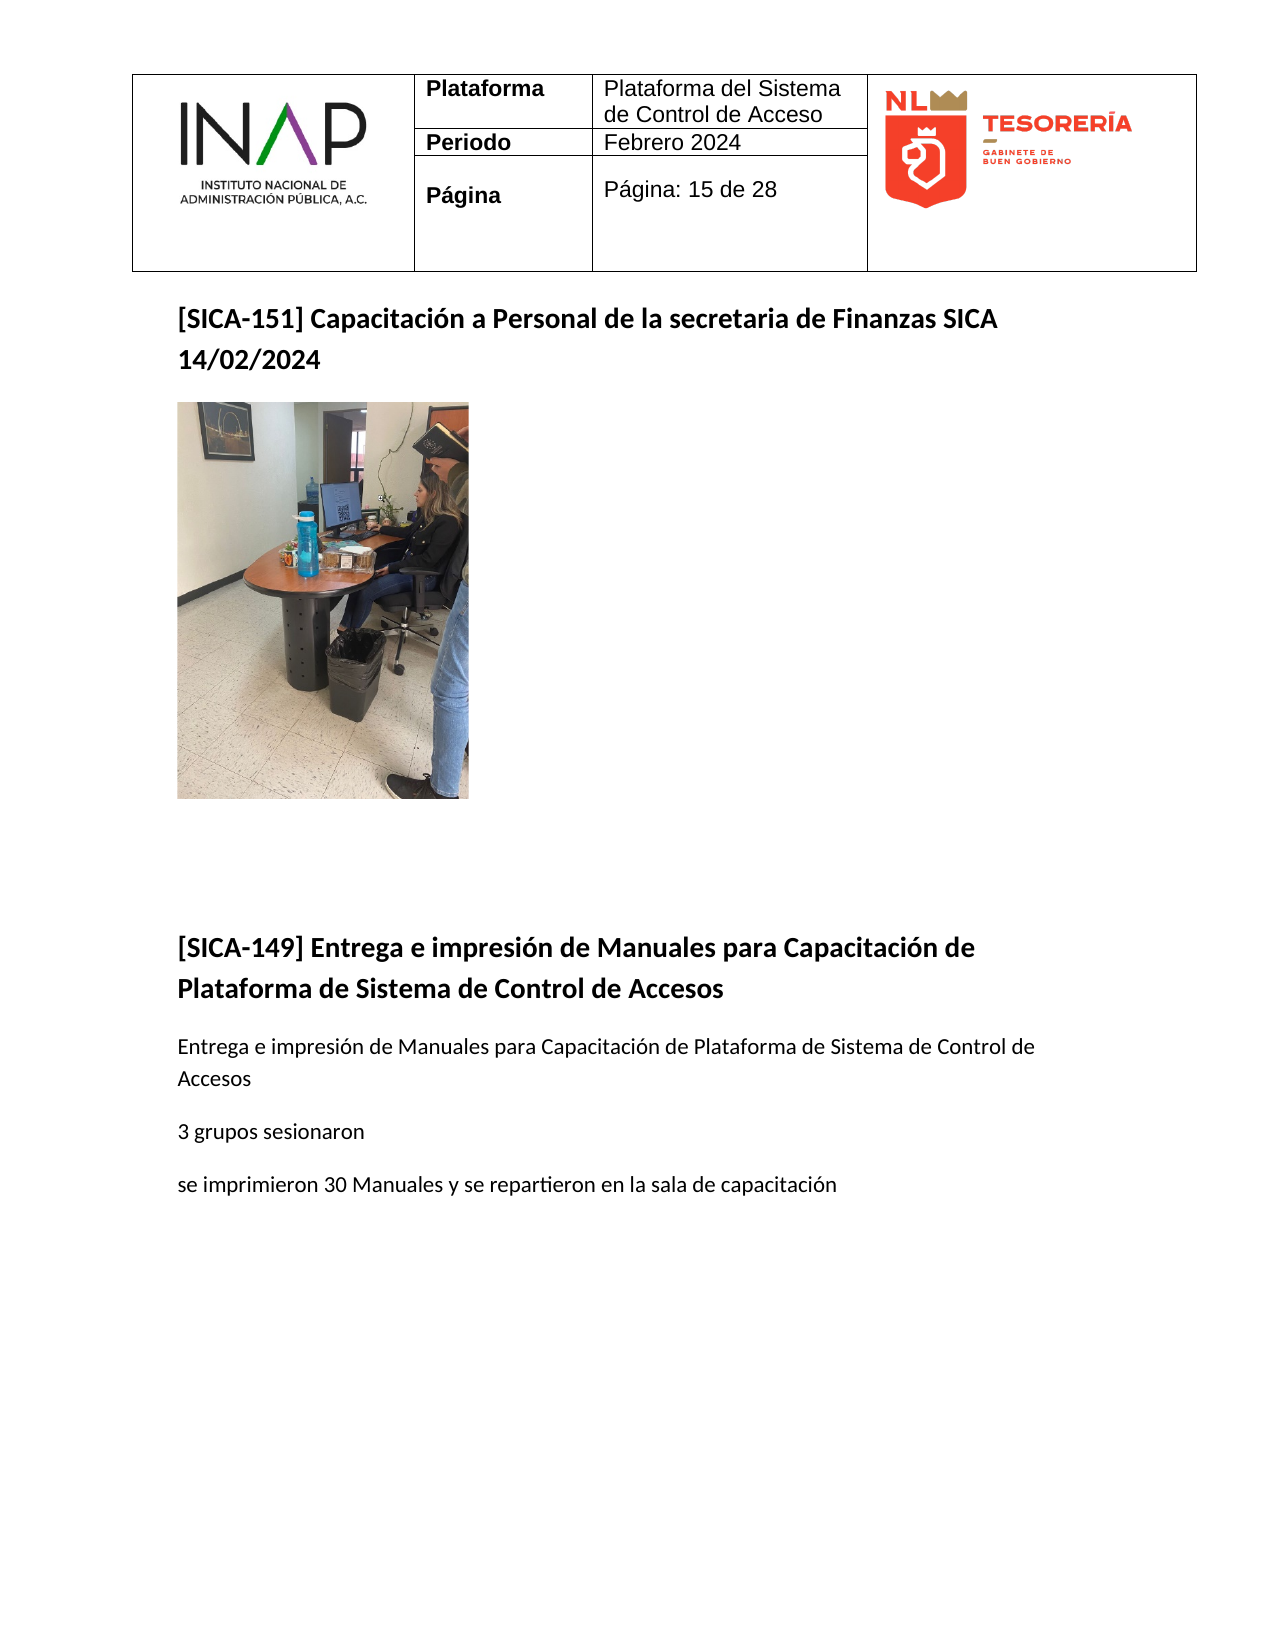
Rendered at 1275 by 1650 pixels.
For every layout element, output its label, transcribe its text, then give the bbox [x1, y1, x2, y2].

picture [177, 402, 469, 799]
text Entrega e impresión de Manuales para Capacitación de Plataforma de Sistema de Control de Accesos [177, 1032, 1098, 1092]
text se imprimieron 30 Manuales y se repartieron en la sala de capacitación [177, 1170, 1098, 1198]
picture [143, 86, 400, 221]
picture [878, 89, 1135, 208]
text [SICA-151] Capacitación a Personal de la secretaria de Finanzas SICA 14/02/2024 [177, 300, 1098, 377]
text 3 grupos sesionaron [177, 1117, 1098, 1145]
text [SICA-149] Entrega e impresión de Manuales para Capacitación de Plataforma de Sistema de Control de Accesos [177, 929, 1098, 1006]
